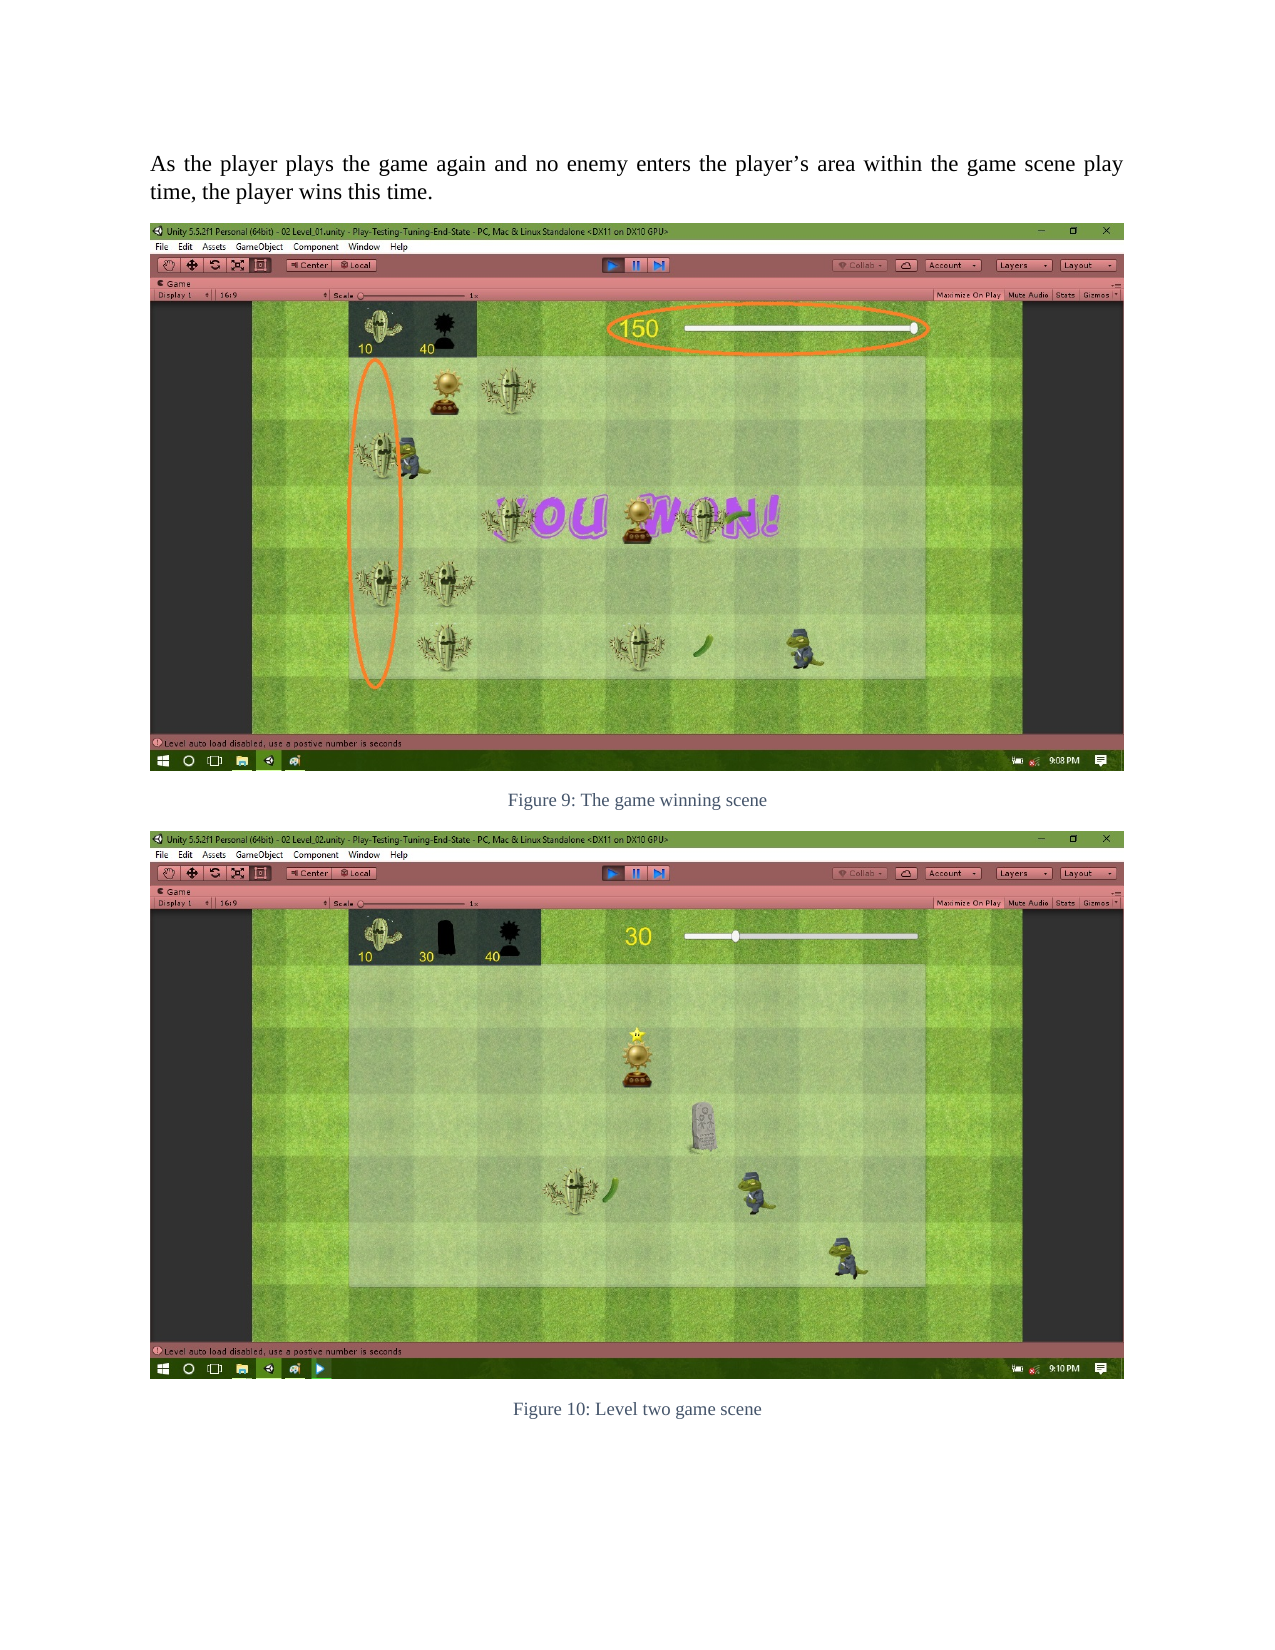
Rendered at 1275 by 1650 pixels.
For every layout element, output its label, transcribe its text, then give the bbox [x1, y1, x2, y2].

text Figure 9: The game winning scene [150, 789, 1125, 811]
text As the player plays the game again and no enemy enters the player’s area within the game scene play time, the player wins this time. [150, 150, 1125, 205]
picture [150, 831, 1124, 1379]
text Figure 10: Level two game scene [150, 1398, 1125, 1419]
picture [150, 223, 1124, 771]
